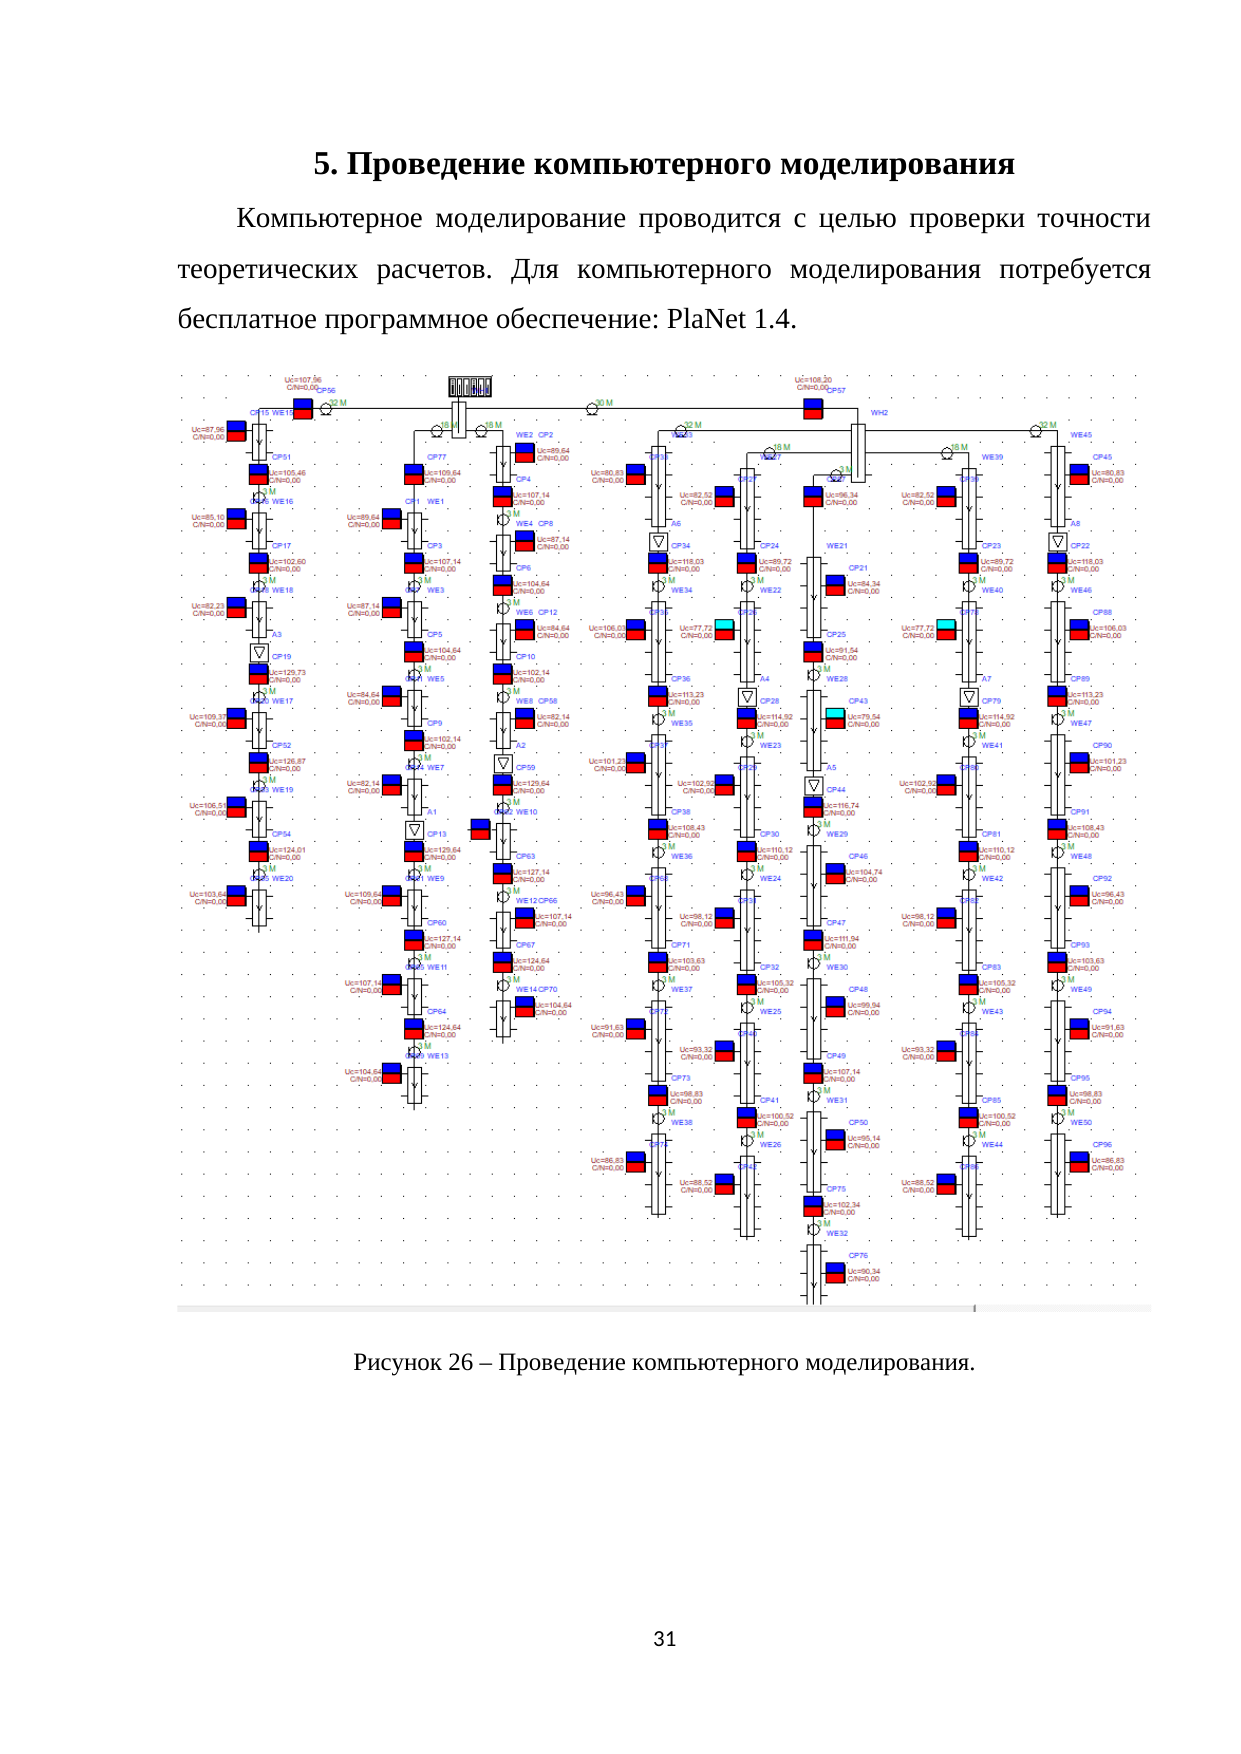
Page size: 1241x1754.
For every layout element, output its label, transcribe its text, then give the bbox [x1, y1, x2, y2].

text Рисунок 26 – Проведение компьютерного моделирования. [177, 1347, 1152, 1376]
text Компьютерное моделирование проводится с целью проверки точности теоретических расчетов. Для компьютерного моделирования потребуется бесплатное программное обеспечение: PlaNet 1.4. [177, 201, 1152, 335]
subtitle 5. Проведение компьютерного моделирования [177, 143, 1152, 181]
picture [177, 372, 1152, 1312]
